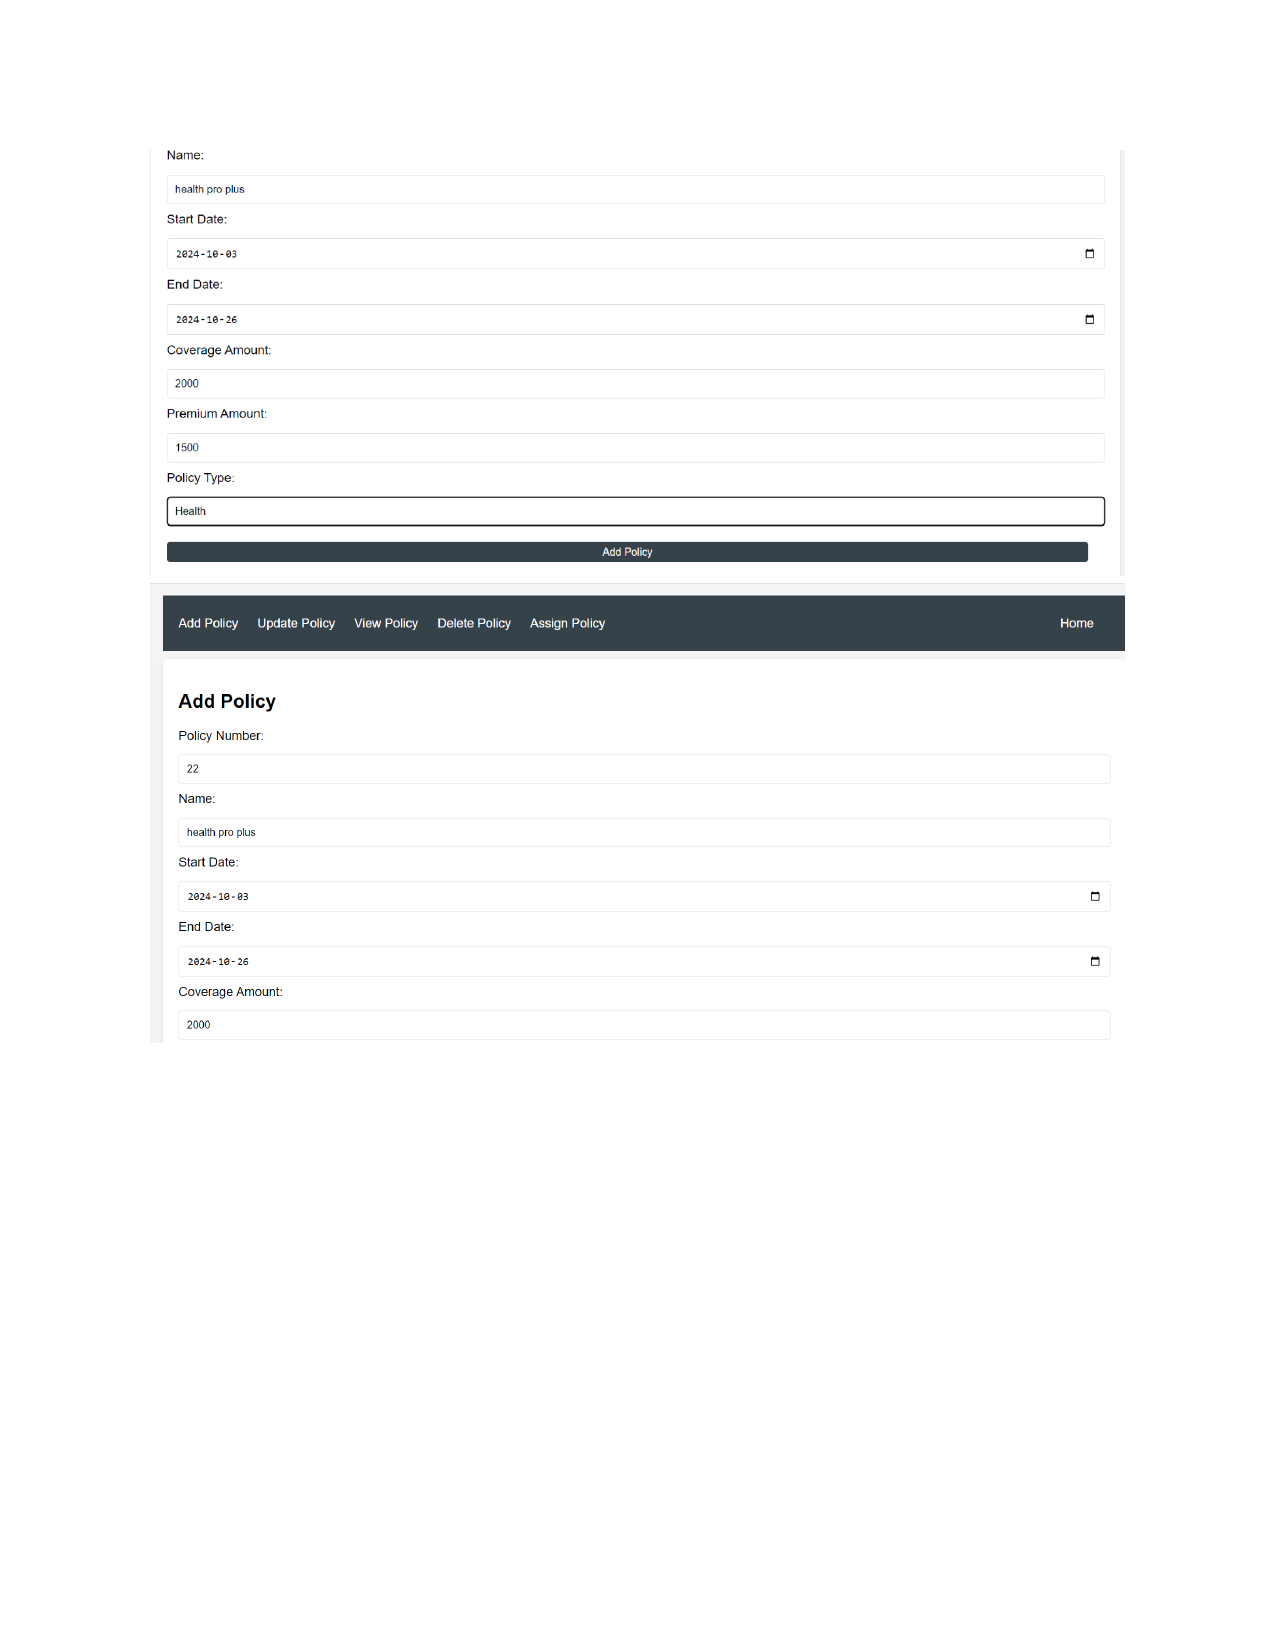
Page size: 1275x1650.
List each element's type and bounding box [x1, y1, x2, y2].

picture [150, 150, 1125, 576]
picture [150, 580, 1125, 1043]
